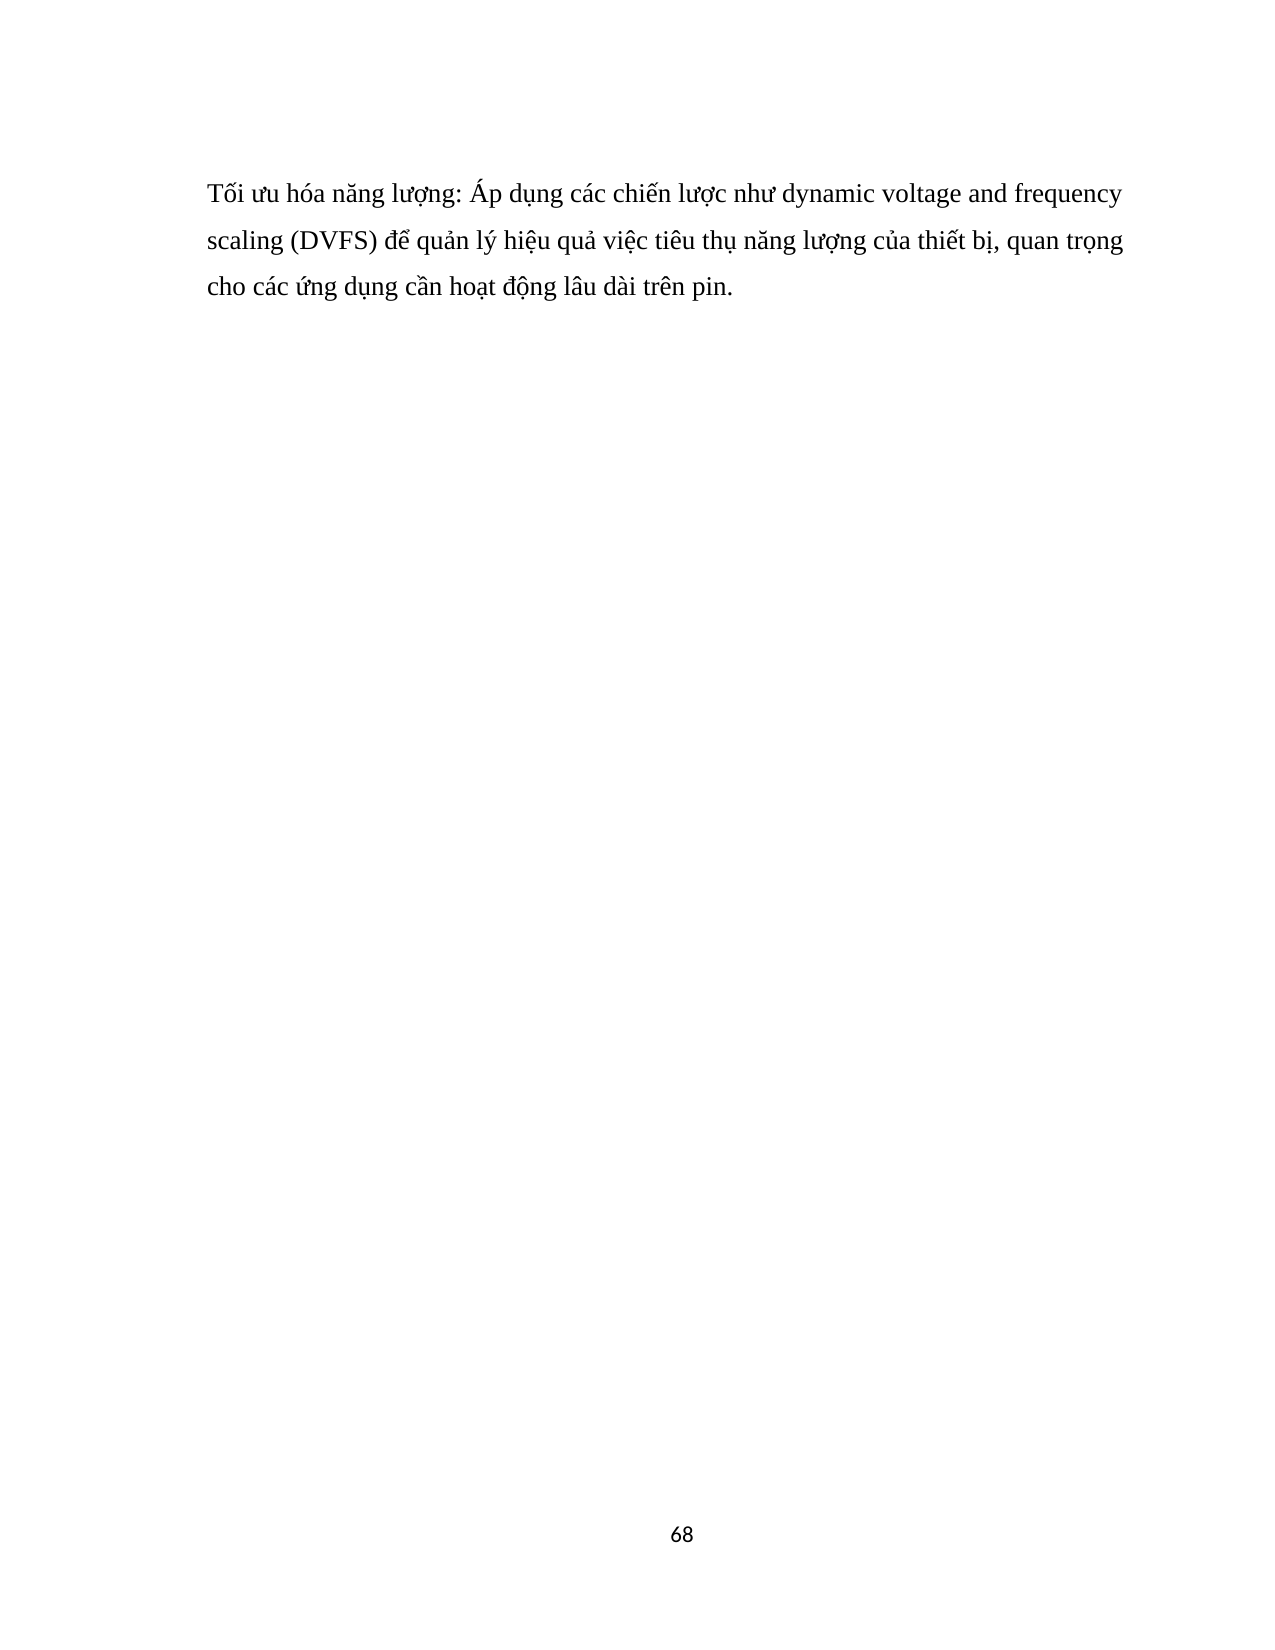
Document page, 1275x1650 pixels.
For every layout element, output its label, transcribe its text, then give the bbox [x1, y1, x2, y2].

text Tối ưu hóa năng lượng: Áp dụng các chiến lược như dynamic voltage and frequency scaling (DVFS) để quản lý hiệu quả việc tiêu thụ năng lượng của thiết bị, quan trọng cho các ứng dụng cần hoạt động lâu dài trên pin. [207, 177, 1157, 302]
